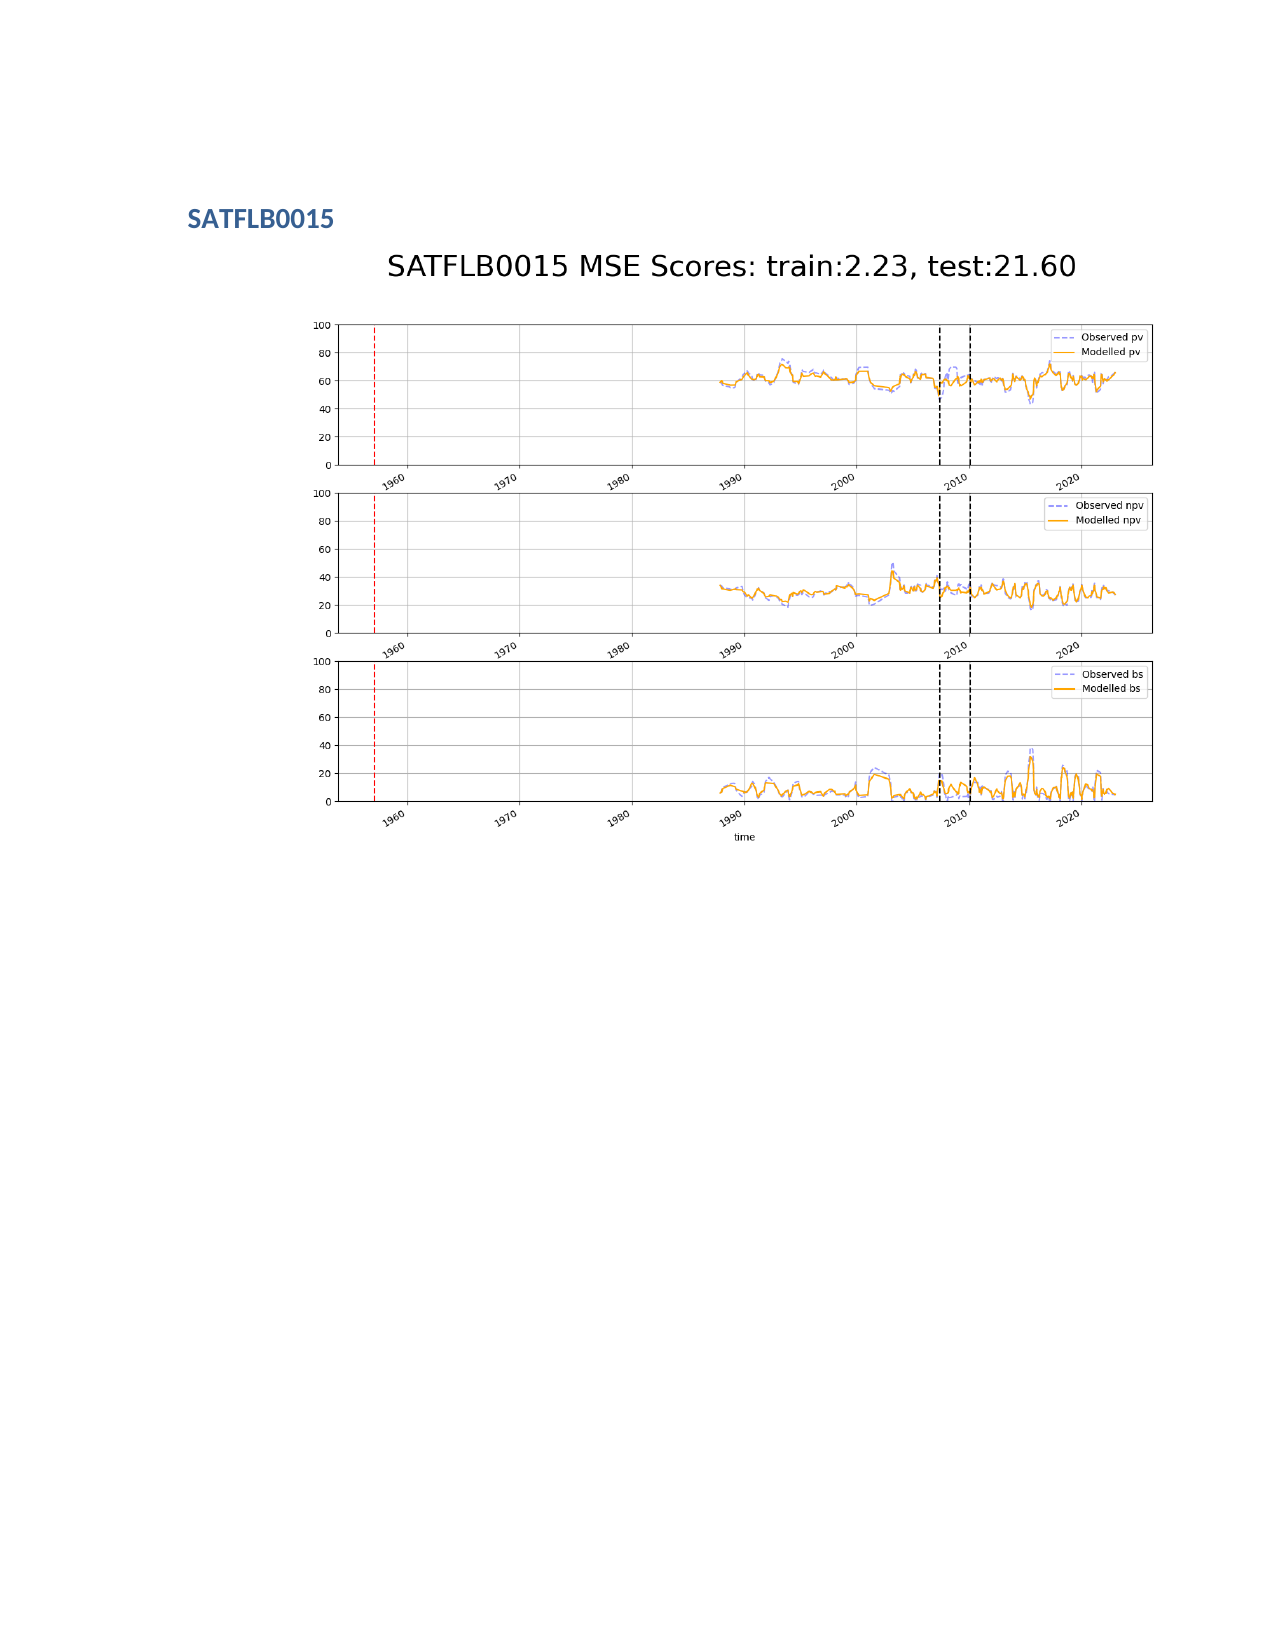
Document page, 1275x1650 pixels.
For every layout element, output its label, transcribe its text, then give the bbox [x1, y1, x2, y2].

picture [206, 241, 1257, 941]
subtitle SATFLB0015 [187, 200, 1087, 236]
